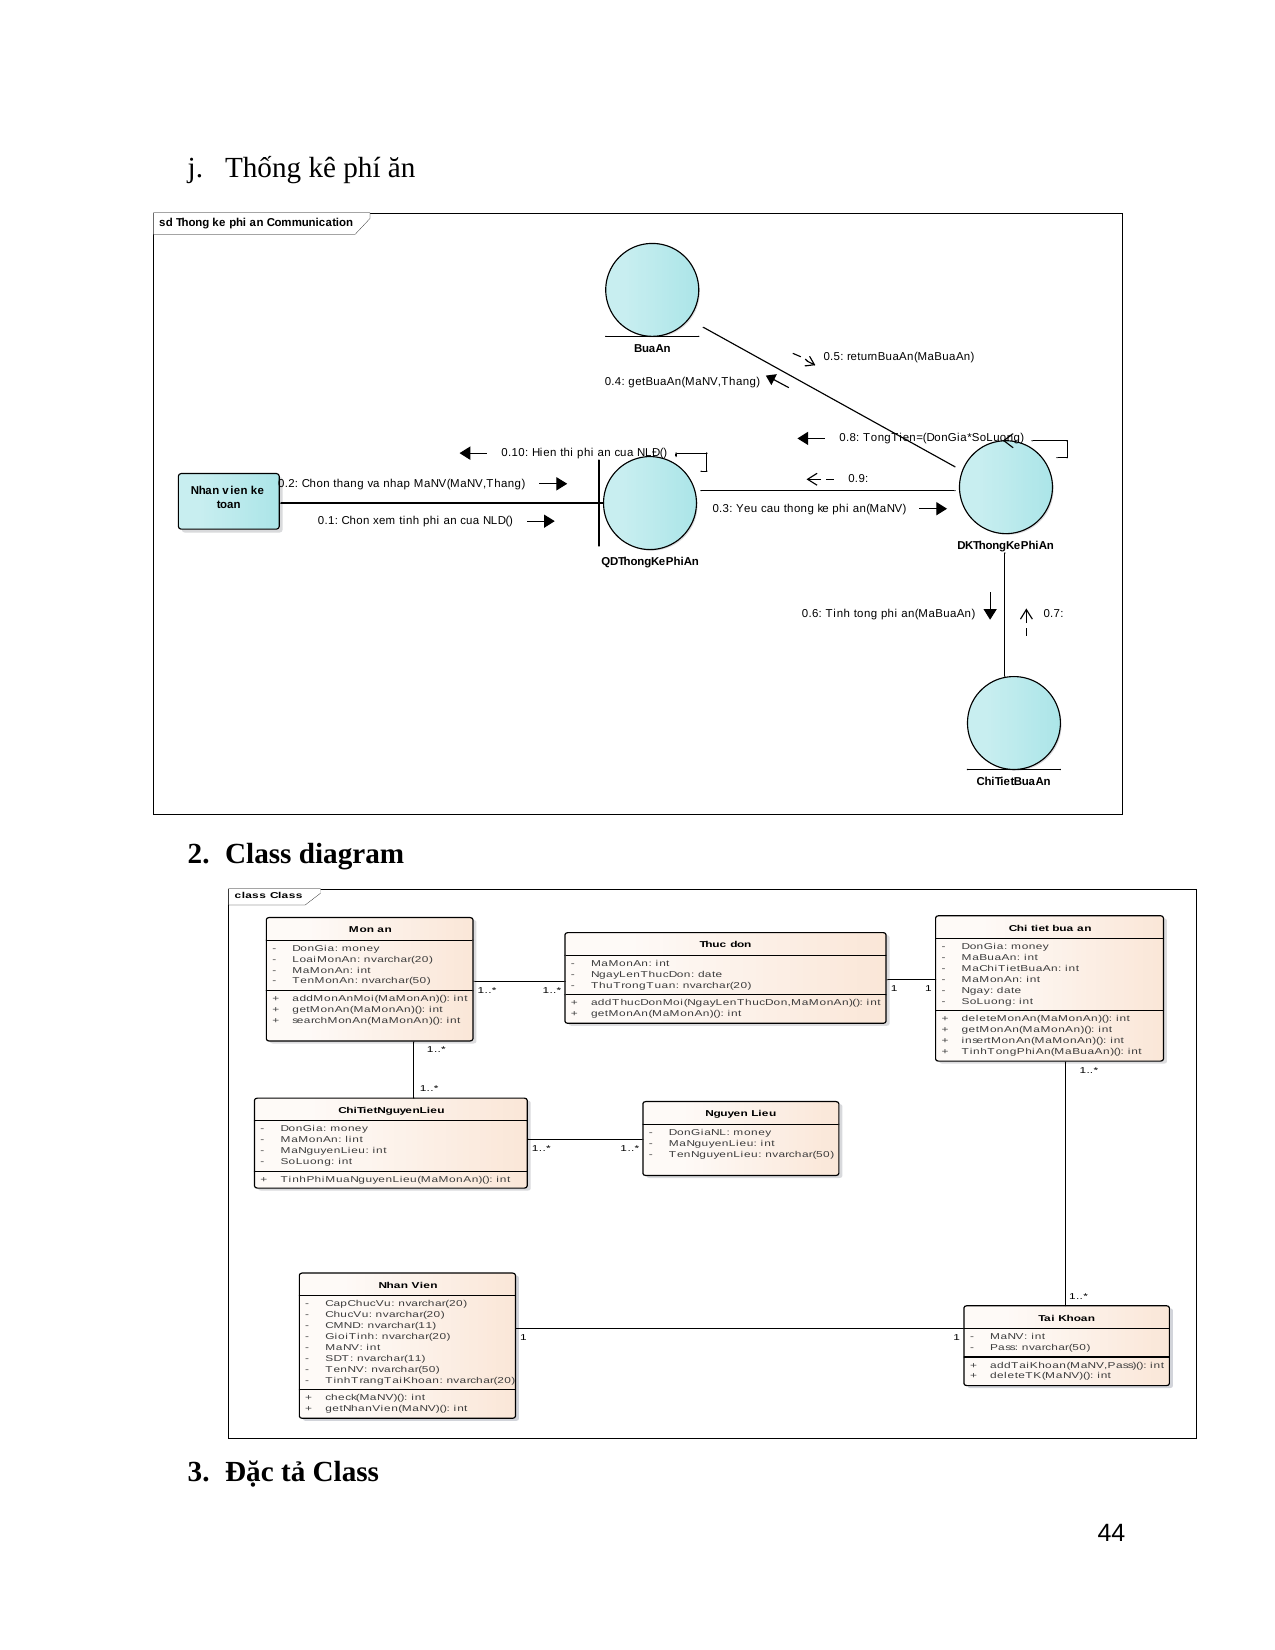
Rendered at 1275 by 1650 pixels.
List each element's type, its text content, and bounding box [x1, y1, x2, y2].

list Thống kê phí ăn [187, 150, 1125, 183]
list Class diagram [187, 836, 1125, 869]
list Đặc tả Class [187, 1454, 1125, 1488]
